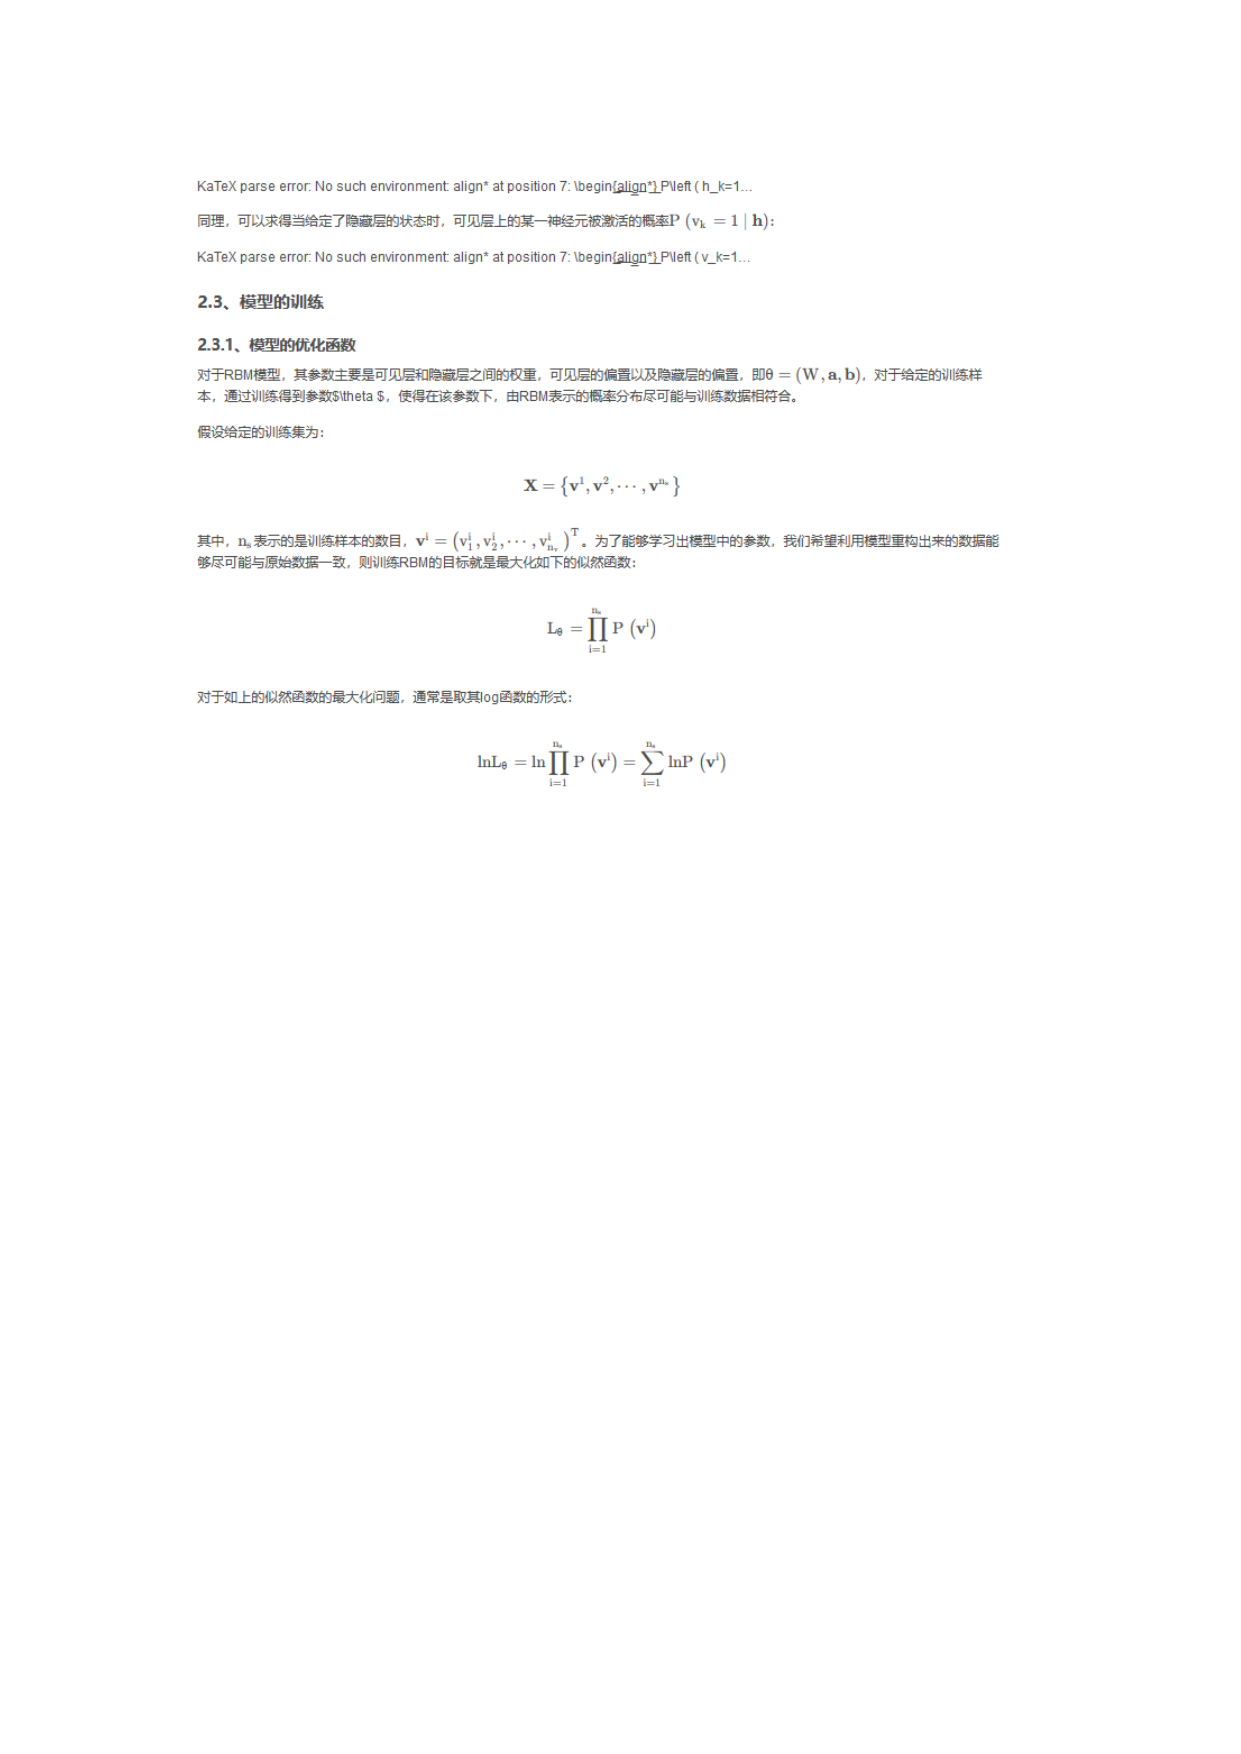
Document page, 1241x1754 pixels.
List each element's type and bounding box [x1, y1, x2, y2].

picture [187, 163, 1013, 811]
